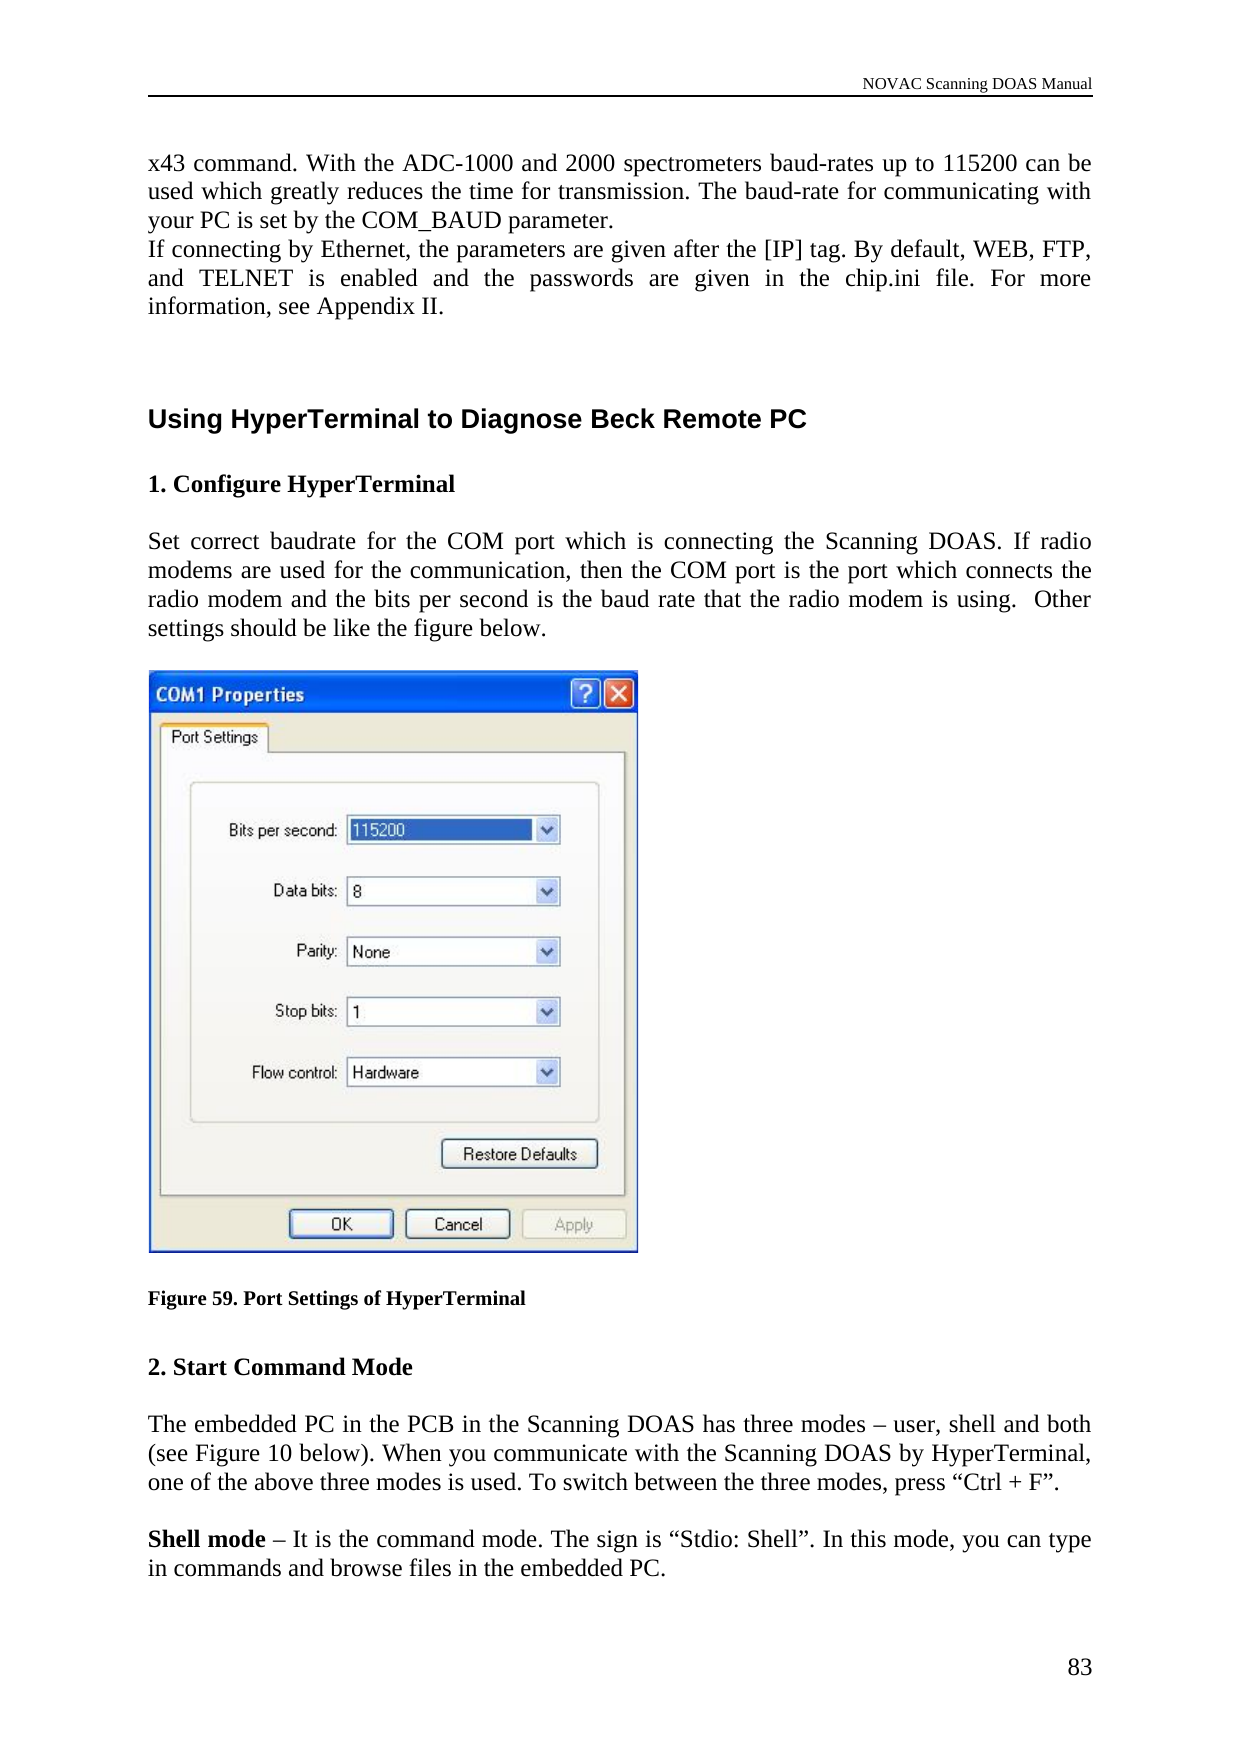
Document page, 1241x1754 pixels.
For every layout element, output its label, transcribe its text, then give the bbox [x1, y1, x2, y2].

subtitle 1. Configure HyperTerminal [148, 469, 1093, 498]
picture [147, 670, 637, 1251]
subtitle Using HyperTerminal to Diagnose Beck Remote PC [148, 403, 1093, 434]
text x43 command. With the ADC-1000 and 2000 spectrometers baud-rates up to 115200 can be used which greatly reduces the time for transmission. The baud-rate for communicating with your PC is set by the COM_BAUD parameter. [148, 148, 1093, 234]
text Figure 59. Port Settings of HyperTerminal [148, 1286, 1093, 1310]
text If connecting by Ethernet, the parameters are given after the tag. By default, WEB, FTP, and TELNET is enabled and the passwords are given in the chip.ini file. For more information, see Appendix II. [148, 234, 1093, 320]
text Set correct baudrate for the COM port which is connecting the Scanning DOAS. If radio modems are used for the communication, then the COM port is the port which connects the radio modem and the bits per second is the baud rate that the radio modem is using. Other settings should be like the figure below. [148, 526, 1093, 641]
text Shell mode – It is the command mode. The sign is “Stdio: Shell”. In this mode, you can type in commands and browse files in the embedded PC. [148, 1524, 1093, 1582]
text The embedded PC in the PCB in the Scanning DOAS has three modes – user, shell and both (see Figure 10 below). When you communicate with the Scanning DOAS by HyperTerminal, one of the above three modes is used. To switch between the three modes, press “Ctrl + F”. [148, 1409, 1093, 1495]
subtitle 2. Start Command Mode [148, 1352, 1093, 1380]
